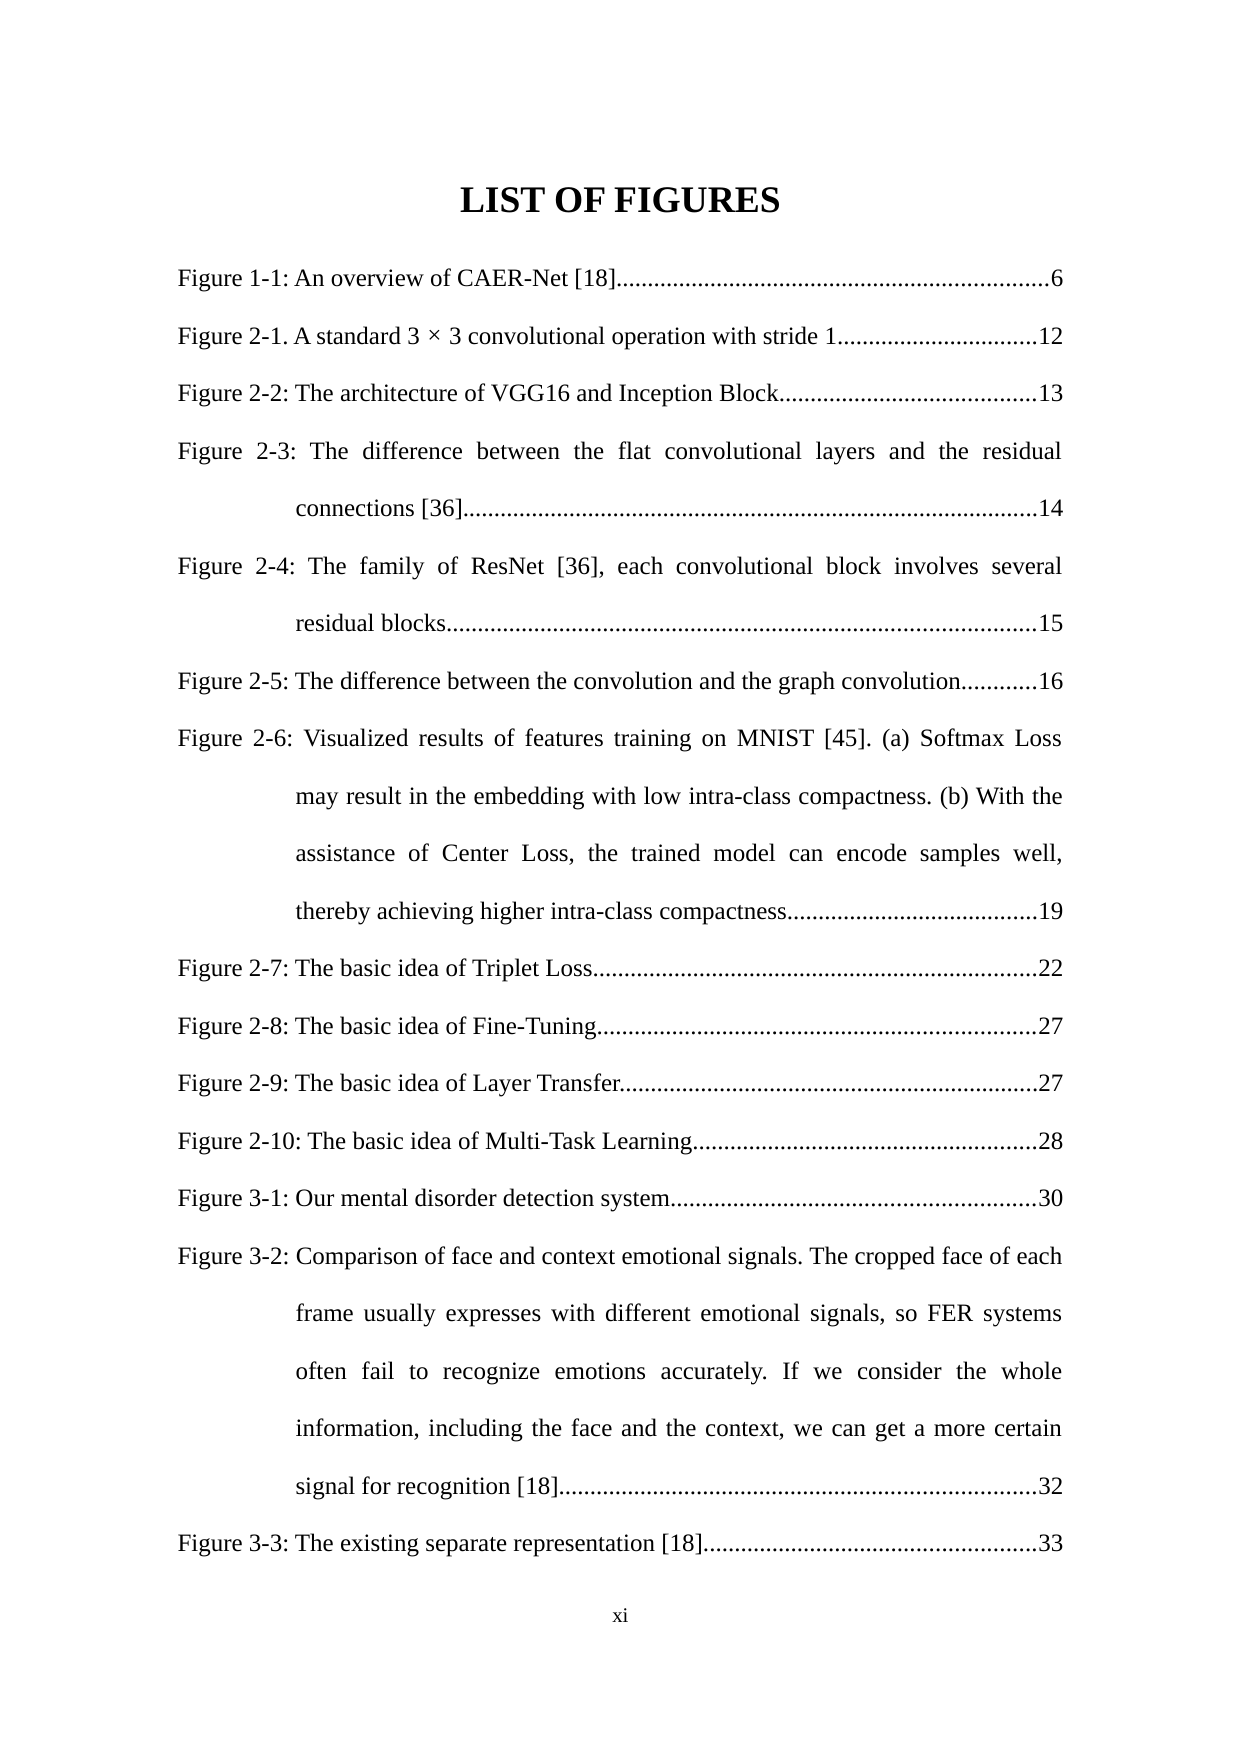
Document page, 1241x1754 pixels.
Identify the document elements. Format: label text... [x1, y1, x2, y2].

text Figure 2-3: The difference between the flat convolutional layers and the residual connections [36]. 14 [177, 436, 1063, 522]
text Figure 3-3: The existing separate representation [18]. 33 [177, 1528, 1063, 1557]
text Figure 2-2: The architecture of VGG16 and Inception Block. 13 [177, 378, 1063, 407]
text Figure 3-2: Comparison of face and context emotional signals. The cropped face of each frame usually expresses with different emotional signals, so FER systems often fail to recognize emotions accurately. If we consider the whole information, including the face and the context, we can get a more certain signal for recognition [18]. 32 [177, 1241, 1063, 1500]
text Figure 1-1: An overview of CAER-Net [18]. 6 [177, 263, 1063, 292]
text Figure 2-5: The difference between the convolution and the graph convolution. 16 [177, 666, 1063, 695]
text Figure 2-9: The basic idea of Layer Transfer. 27 [177, 1068, 1063, 1097]
text Figure 2-8: The basic idea of Fine-Tuning. 27 [177, 1011, 1063, 1040]
text Figure 2-1. A standard 3 3 convolutional operation with stride 1. 12 [177, 321, 1063, 350]
text Figure 2-7: The basic idea of Triplet Loss. 22 [177, 953, 1063, 982]
text Figure 2-6: Visualized results of features training on MNIST [45]. (a) Softmax Loss may result in the embedding with low intra-class compactness. (b) With the assistance of Center Loss, the trained model can encode samples well, thereby achieving higher intra-class compactness. 19 [177, 723, 1063, 925]
text Figure 2-10: The basic idea of Multi-Task Learning. 28 [177, 1126, 1063, 1155]
text Figure 3-1: Our mental disorder detection system. 30 [177, 1183, 1063, 1212]
title LIST OF FIGURES [177, 177, 1063, 220]
text Figure 2-4: The family of ResNet [36], each convolutional block involves several residual blocks. 15 [177, 551, 1063, 637]
